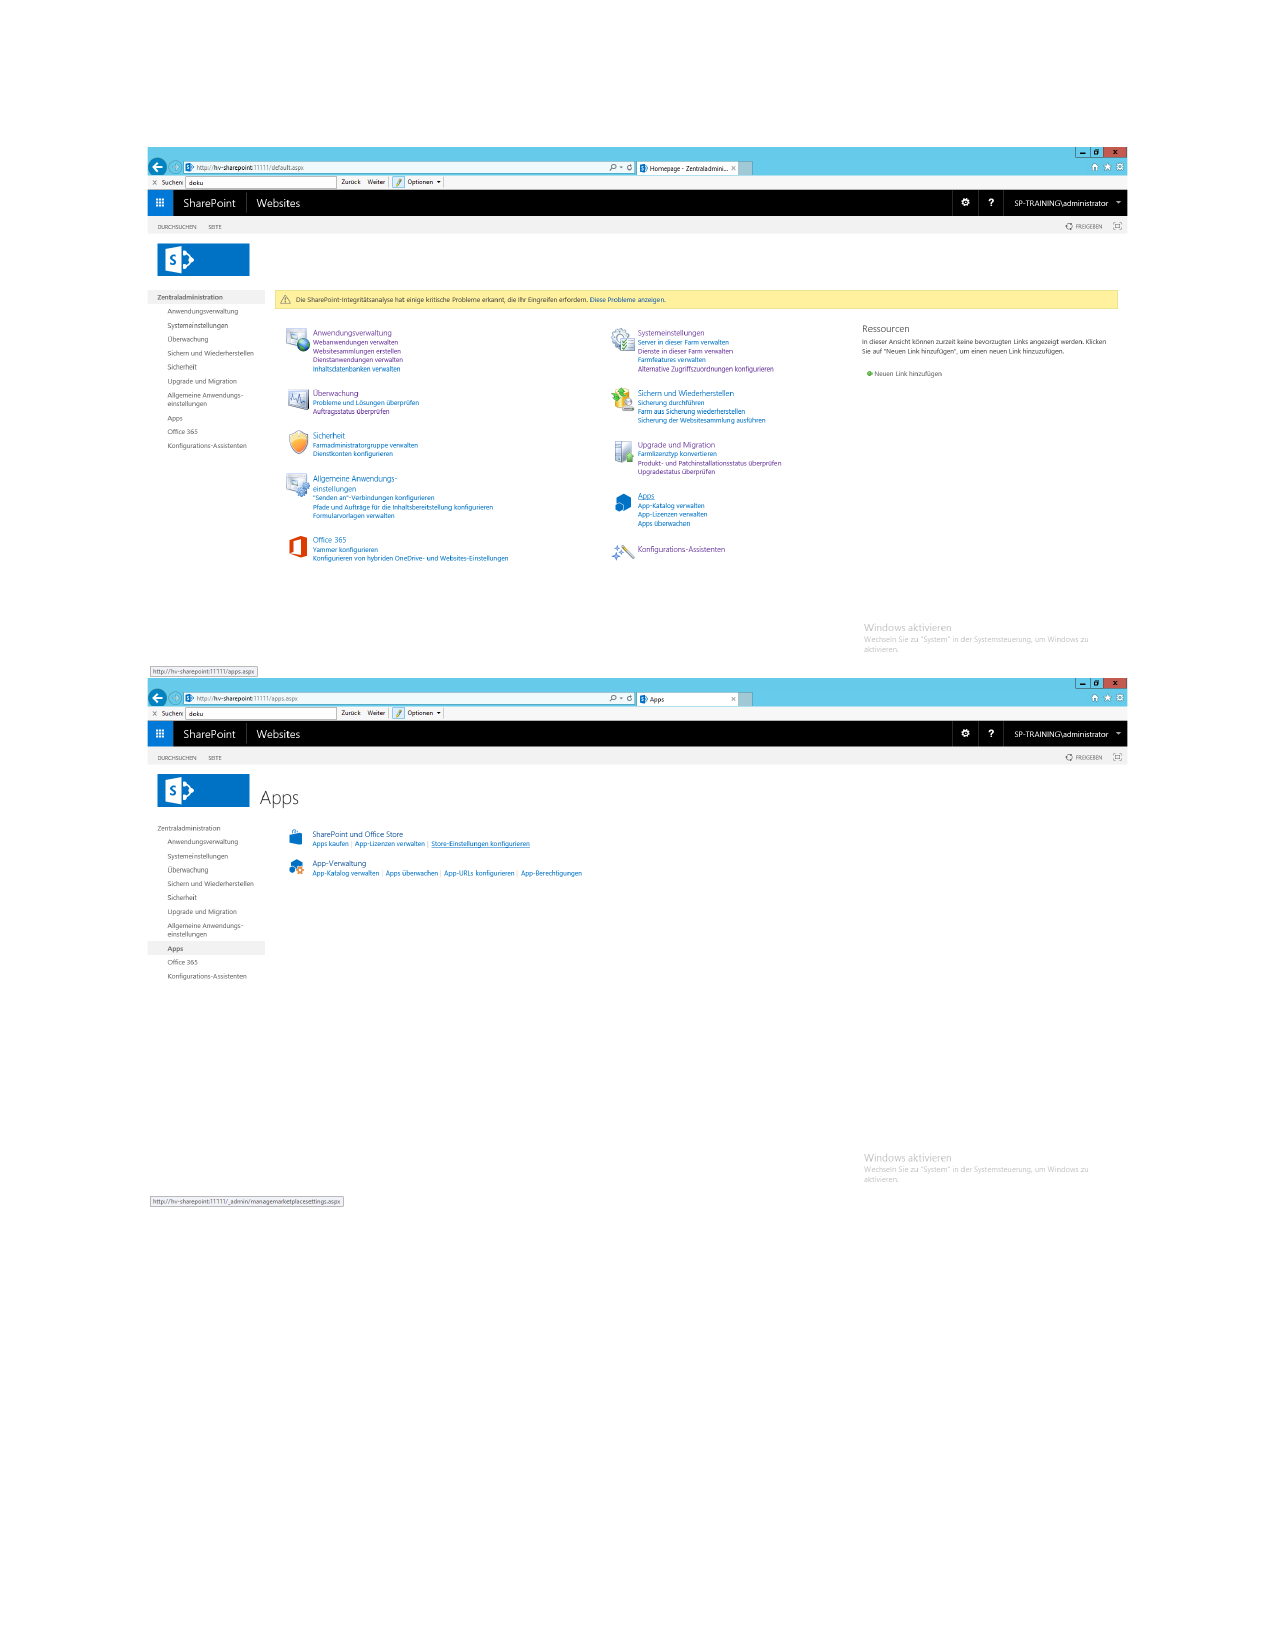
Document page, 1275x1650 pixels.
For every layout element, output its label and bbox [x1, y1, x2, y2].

picture [147, 147, 1128, 1209]
